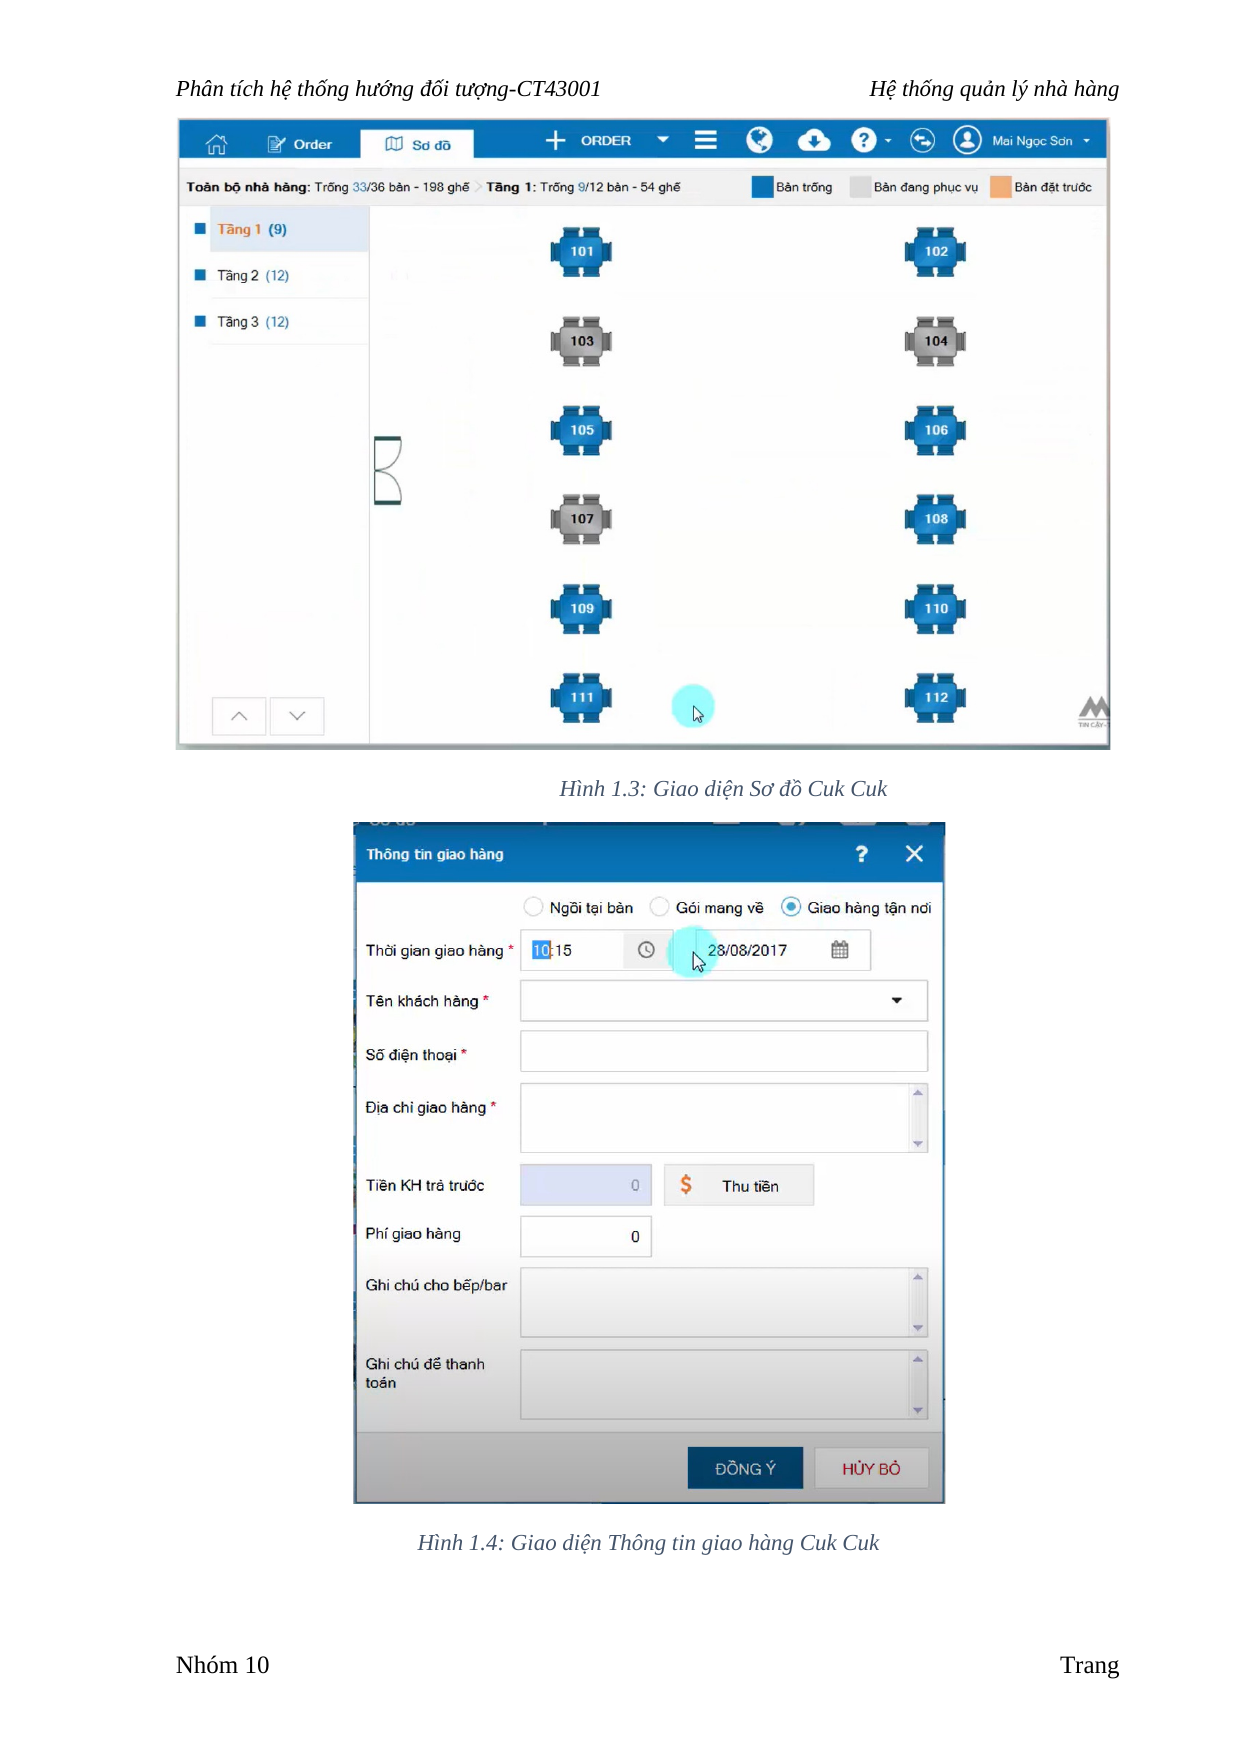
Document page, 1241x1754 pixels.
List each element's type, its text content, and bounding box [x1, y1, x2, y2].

picture [175, 117, 1111, 750]
text Hình 1.3: Giao diện Sơ đồ Cuk Cuk [176, 775, 1123, 801]
text Hình 1.4: Giao diện Thông tin giao hàng Cuk Cuk [176, 1529, 1123, 1556]
picture [353, 822, 946, 1504]
